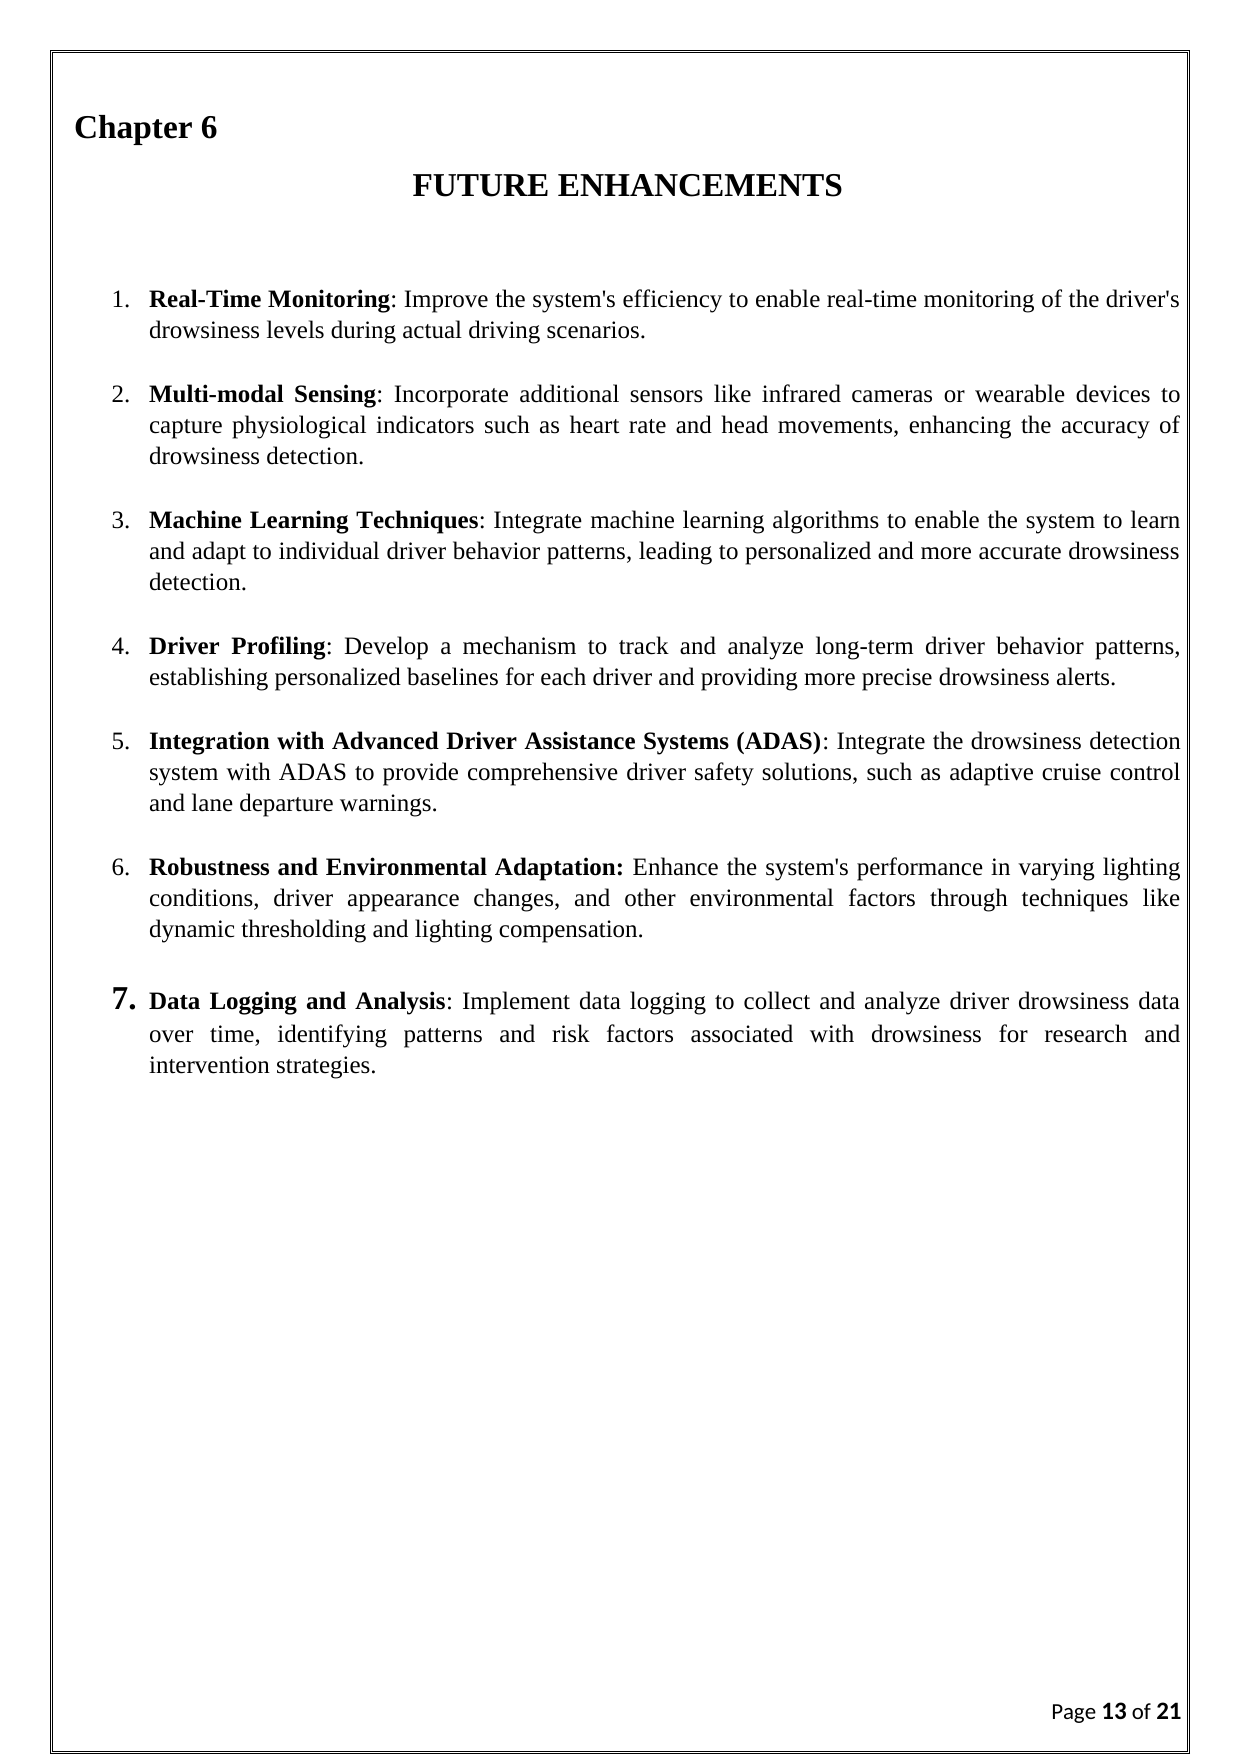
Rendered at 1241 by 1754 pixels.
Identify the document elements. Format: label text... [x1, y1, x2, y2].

list Machine Learning Techniques: Integrate machine learning algorithms to enable the system to learn and adapt to individual driver behavior patterns, leading to personalized and more accurate drowsiness detection. [111, 505, 1181, 596]
list Integration with Advanced Driver Assistance Systems (ADAS): Integrate the drowsiness detection system with ADAS to provide comprehensive driver safety solutions, such as adaptive cruise control and lane departure warnings. [111, 726, 1181, 817]
text Chapter 6 [74, 107, 1181, 146]
list Driver Profiling: Develop a mechanism to track and analyze long-term driver behavior patterns, establishing personalized baselines for each driver and providing more precise drowsiness alerts. [111, 631, 1181, 691]
list Robustness and Environmental Adaptation: Enhance the system's performance in varying lighting conditions, driver appearance changes, and other environmental factors through techniques like dynamic thresholding and lighting compensation. [111, 852, 1181, 943]
text FUTURE ENHANCEMENTS [74, 165, 1181, 204]
list Multi-modal Sensing: Incorporate additional sensors like infrared cameras or wearable devices to capture physiological indicators such as heart rate and head movements, enhancing the accuracy of drowsiness detection. [111, 379, 1181, 470]
list Data Logging and Analysis: Implement data logging to collect and analyze driver drowsiness data over time, identifying patterns and risk factors associated with drowsiness for research and intervention strategies. [111, 978, 1181, 1078]
list Real-Time Monitoring: Improve the system's efficiency to enable real-time monitoring of the driver's drowsiness levels during actual driving scenarios. [111, 284, 1181, 344]
